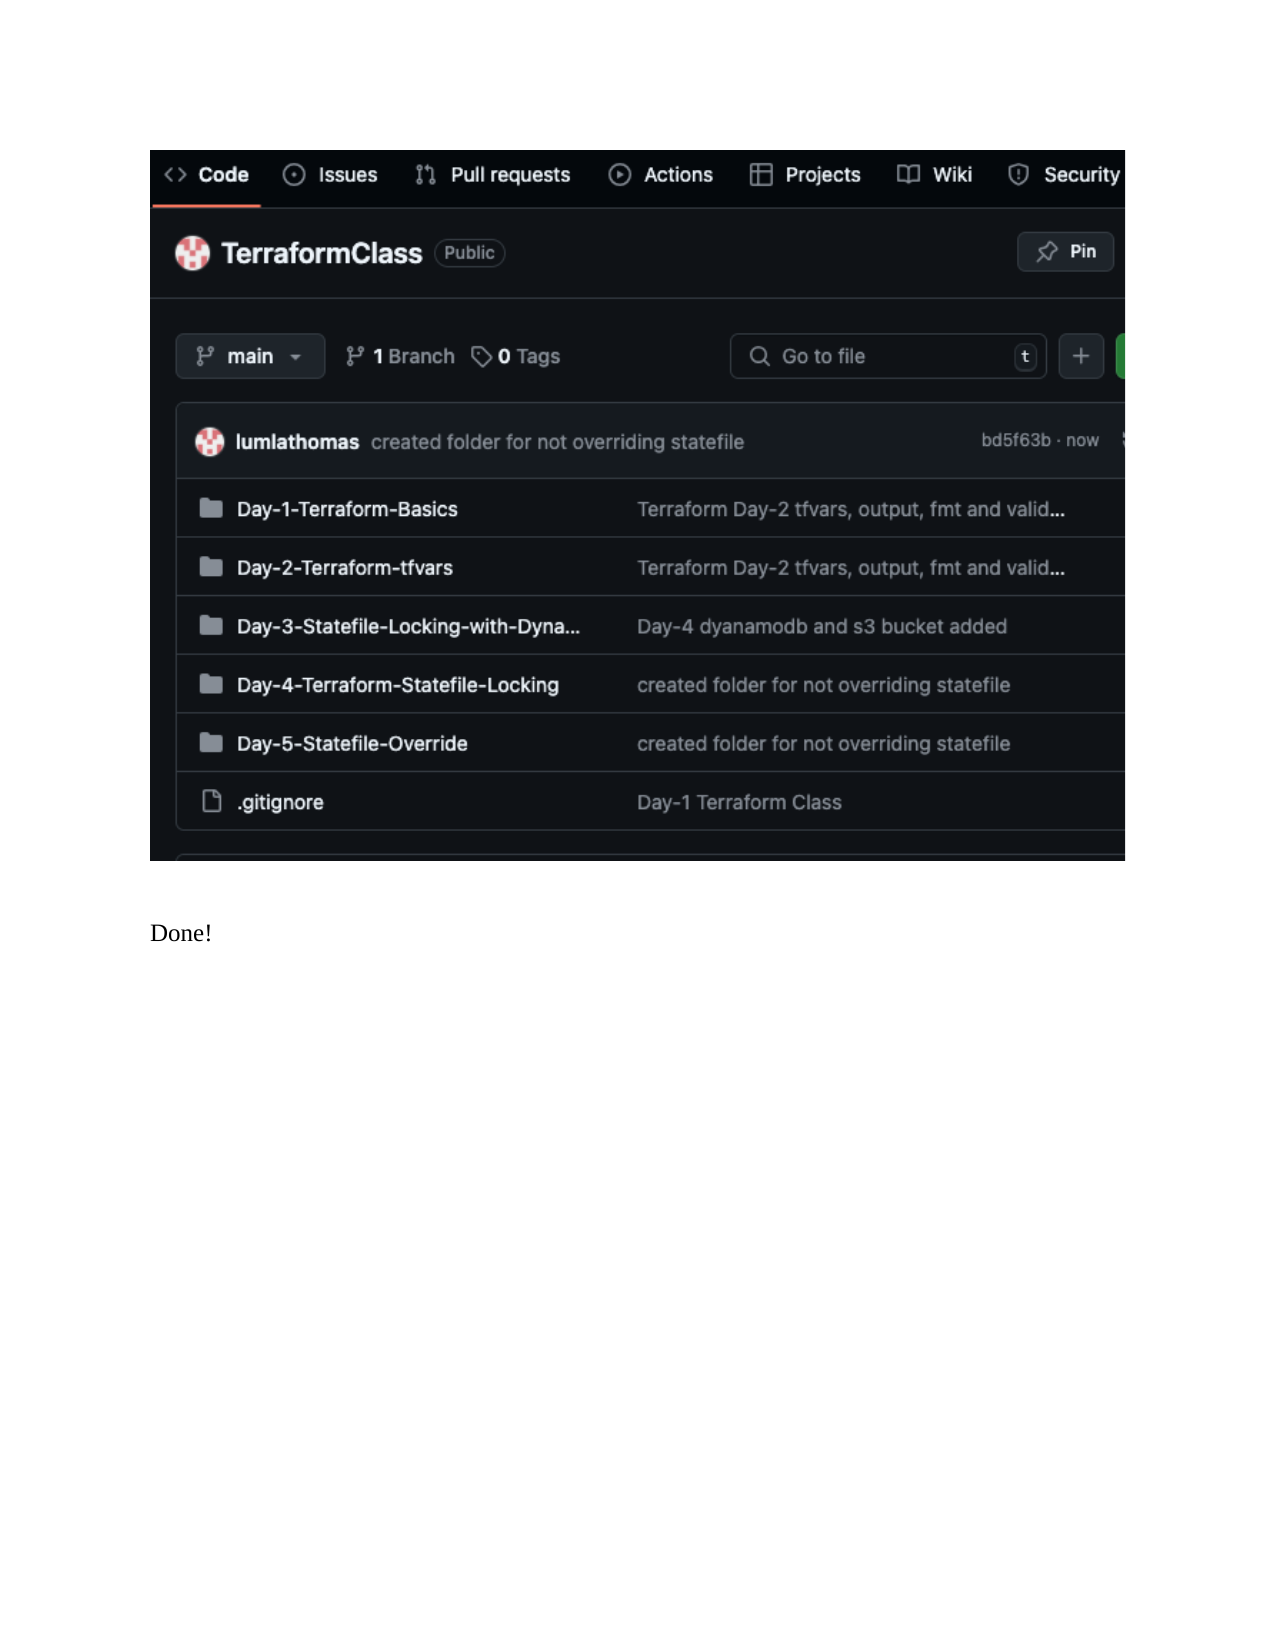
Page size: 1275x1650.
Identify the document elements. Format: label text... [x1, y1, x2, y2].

picture [150, 150, 1125, 861]
text Done! [150, 918, 1125, 947]
